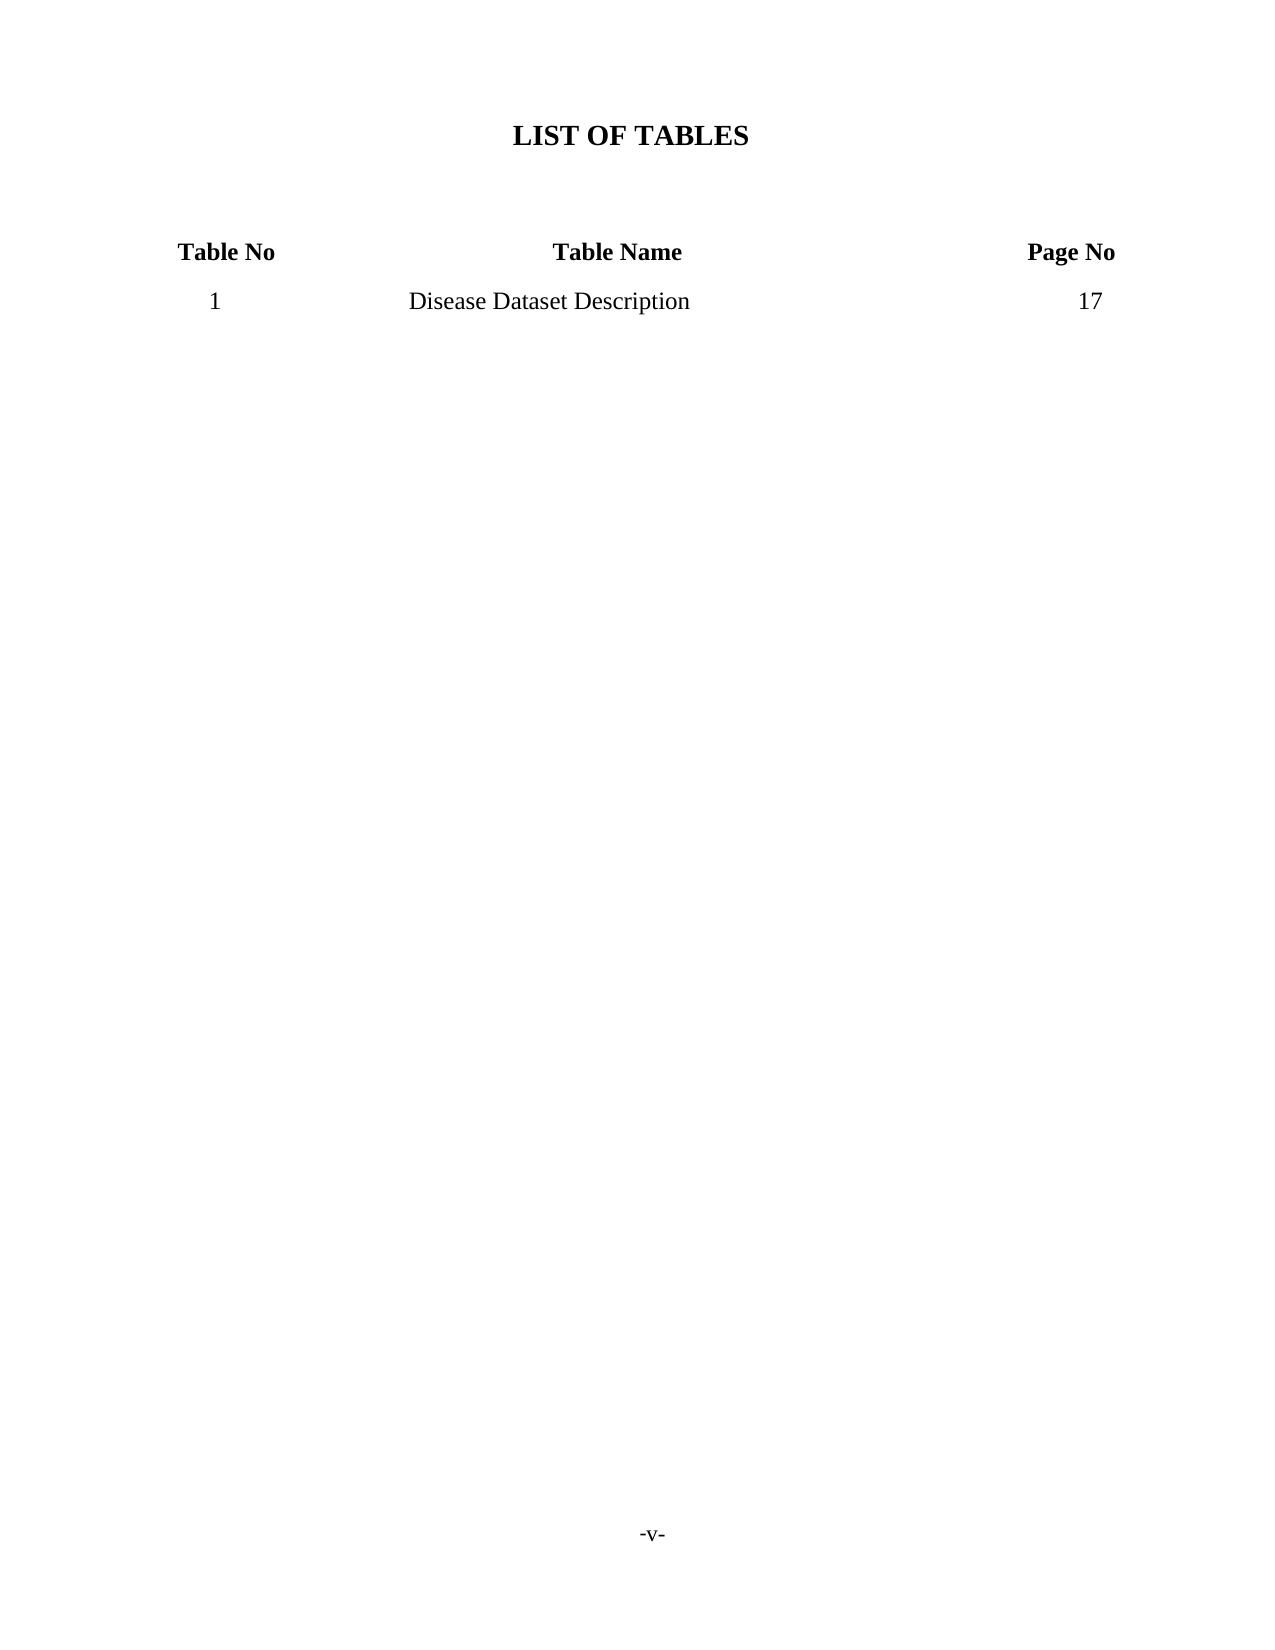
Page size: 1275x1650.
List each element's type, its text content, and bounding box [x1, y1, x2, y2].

text LIST OF TABLES [177, 118, 1127, 152]
text Table No Table Name Page No [177, 237, 1127, 266]
text 1 Disease Dataset Description 17 [177, 286, 1127, 315]
